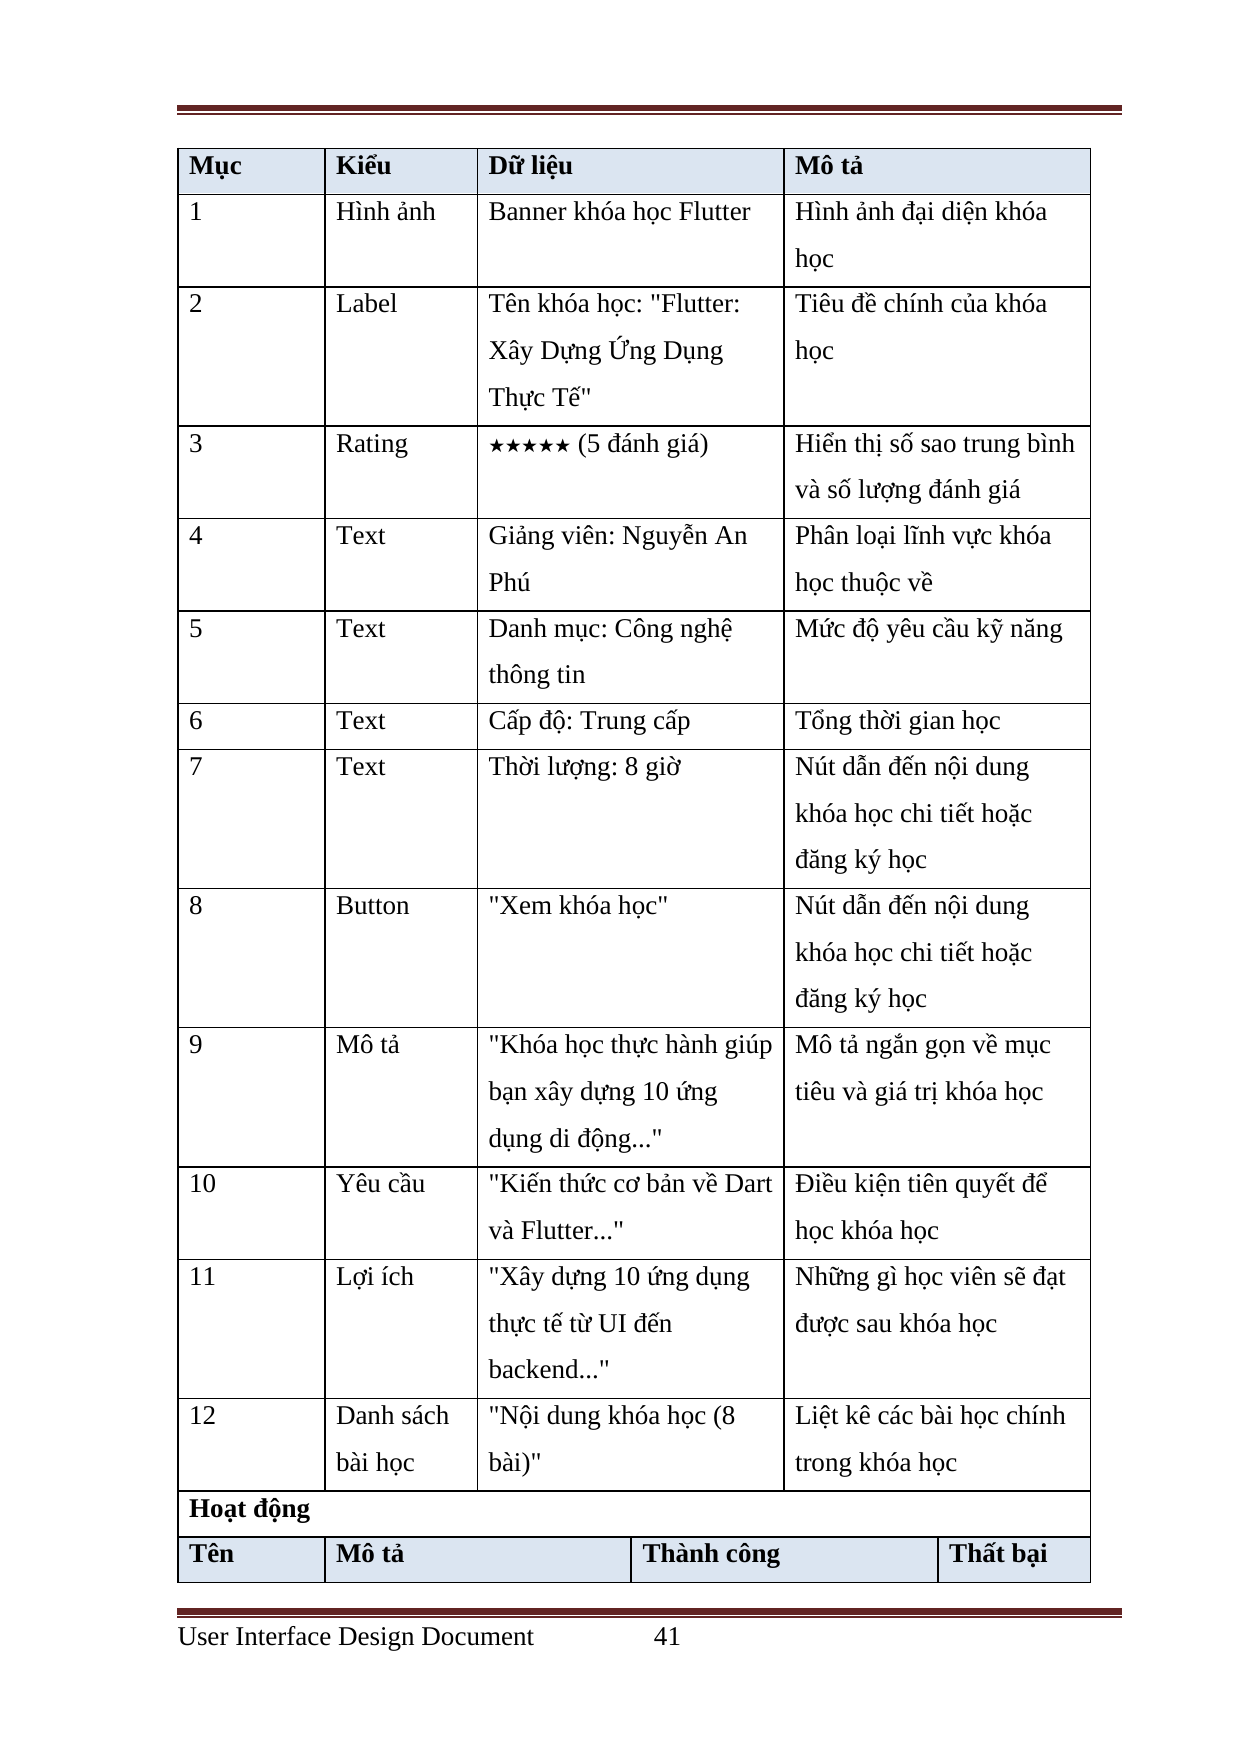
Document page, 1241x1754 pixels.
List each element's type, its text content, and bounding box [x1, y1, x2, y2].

table_cell Mục [179, 149, 324, 193]
table_cell Thất bại [939, 1538, 1090, 1582]
table_cell Thành công [632, 1538, 937, 1582]
table_cell "Kiến thức cơ bản về Dart và Flutter..." [478, 1168, 783, 1258]
table_cell Text [326, 704, 477, 748]
table_cell 4 [179, 519, 324, 610]
table_cell Phân loại lĩnh vực khóa học thuộc về [785, 519, 1090, 610]
table_cell Label [326, 288, 477, 425]
table_cell Hình ảnh đại diện khóa học [785, 195, 1090, 286]
table_cell 10 [179, 1168, 324, 1258]
table_cell Yêu cầu [326, 1168, 477, 1258]
table_cell 2 [179, 288, 324, 425]
table_cell Hiển thị số sao trung bình và số lượng đánh giá [785, 427, 1090, 518]
table_cell Danh mục: Công nghệ thông tin [478, 612, 783, 703]
table_cell Tổng thời gian học [785, 704, 1090, 748]
table_cell 8 [179, 889, 324, 1027]
table_cell Hình ảnh [326, 195, 477, 286]
table_cell Mô tả [326, 1028, 477, 1166]
table_cell Hoạt động [179, 1492, 1090, 1536]
table_cell Nút dẫn đến nội dung khóa học chi tiết hoặc đăng ký học [785, 750, 1090, 888]
table_cell Text [326, 612, 477, 703]
table_cell "Khóa học thực hành giúp bạn xây dựng 10 ứng dụng di động..." [478, 1028, 783, 1166]
table_cell Text [326, 519, 477, 610]
table_cell Mô tả [326, 1538, 630, 1582]
table_cell "Xem khóa học" [478, 889, 783, 1027]
table_cell Điều kiện tiên quyết để học khóa học [785, 1168, 1090, 1258]
table_cell 1 [179, 195, 324, 286]
table_cell ★★★★★ (5 đánh giá) [478, 427, 783, 518]
table_cell Giảng viên: Nguyễn An Phú [478, 519, 783, 610]
table_cell 5 [179, 612, 324, 703]
table_cell Tên khóa học: "Flutter: Xây Dựng Ứng Dụng Thực Tế" [478, 288, 783, 425]
table_cell Danh sách bài học [326, 1399, 477, 1490]
table_cell Banner khóa học Flutter [478, 195, 783, 286]
table_cell Mức độ yêu cầu kỹ năng [785, 612, 1090, 703]
table_cell 7 [179, 750, 324, 888]
table_cell Mô tả ngắn gọn về mục tiêu và giá trị khóa học [785, 1028, 1090, 1166]
table_cell Liệt kê các bài học chính trong khóa học [785, 1399, 1090, 1490]
table_cell Rating [326, 427, 477, 518]
table_cell Text [326, 750, 477, 888]
table_cell Kiểu [326, 149, 477, 193]
table_cell Dữ liệu [478, 149, 783, 193]
table_cell Lợi ích [326, 1260, 477, 1398]
table_cell "Nội dung khóa học (8 bài)" [478, 1399, 783, 1490]
table_cell Tên [179, 1538, 324, 1582]
table_cell "Xây dựng 10 ứng dụng thực tế từ UI đến backend..." [478, 1260, 783, 1398]
table_cell 6 [179, 704, 324, 748]
table_cell 12 [179, 1399, 324, 1490]
table_cell 9 [179, 1028, 324, 1166]
table_cell Những gì học viên sẽ đạt được sau khóa học [785, 1260, 1090, 1398]
table_cell Tiêu đề chính của khóa học [785, 288, 1090, 425]
table_cell Button [326, 889, 477, 1027]
table_cell 11 [179, 1260, 324, 1398]
table_cell Mô tả [785, 149, 1090, 193]
table_cell Nút dẫn đến nội dung khóa học chi tiết hoặc đăng ký học [785, 889, 1090, 1027]
table_cell Thời lượng: 8 giờ [478, 750, 783, 888]
table_cell 3 [179, 427, 324, 518]
table_cell Cấp độ: Trung cấp [478, 704, 783, 748]
